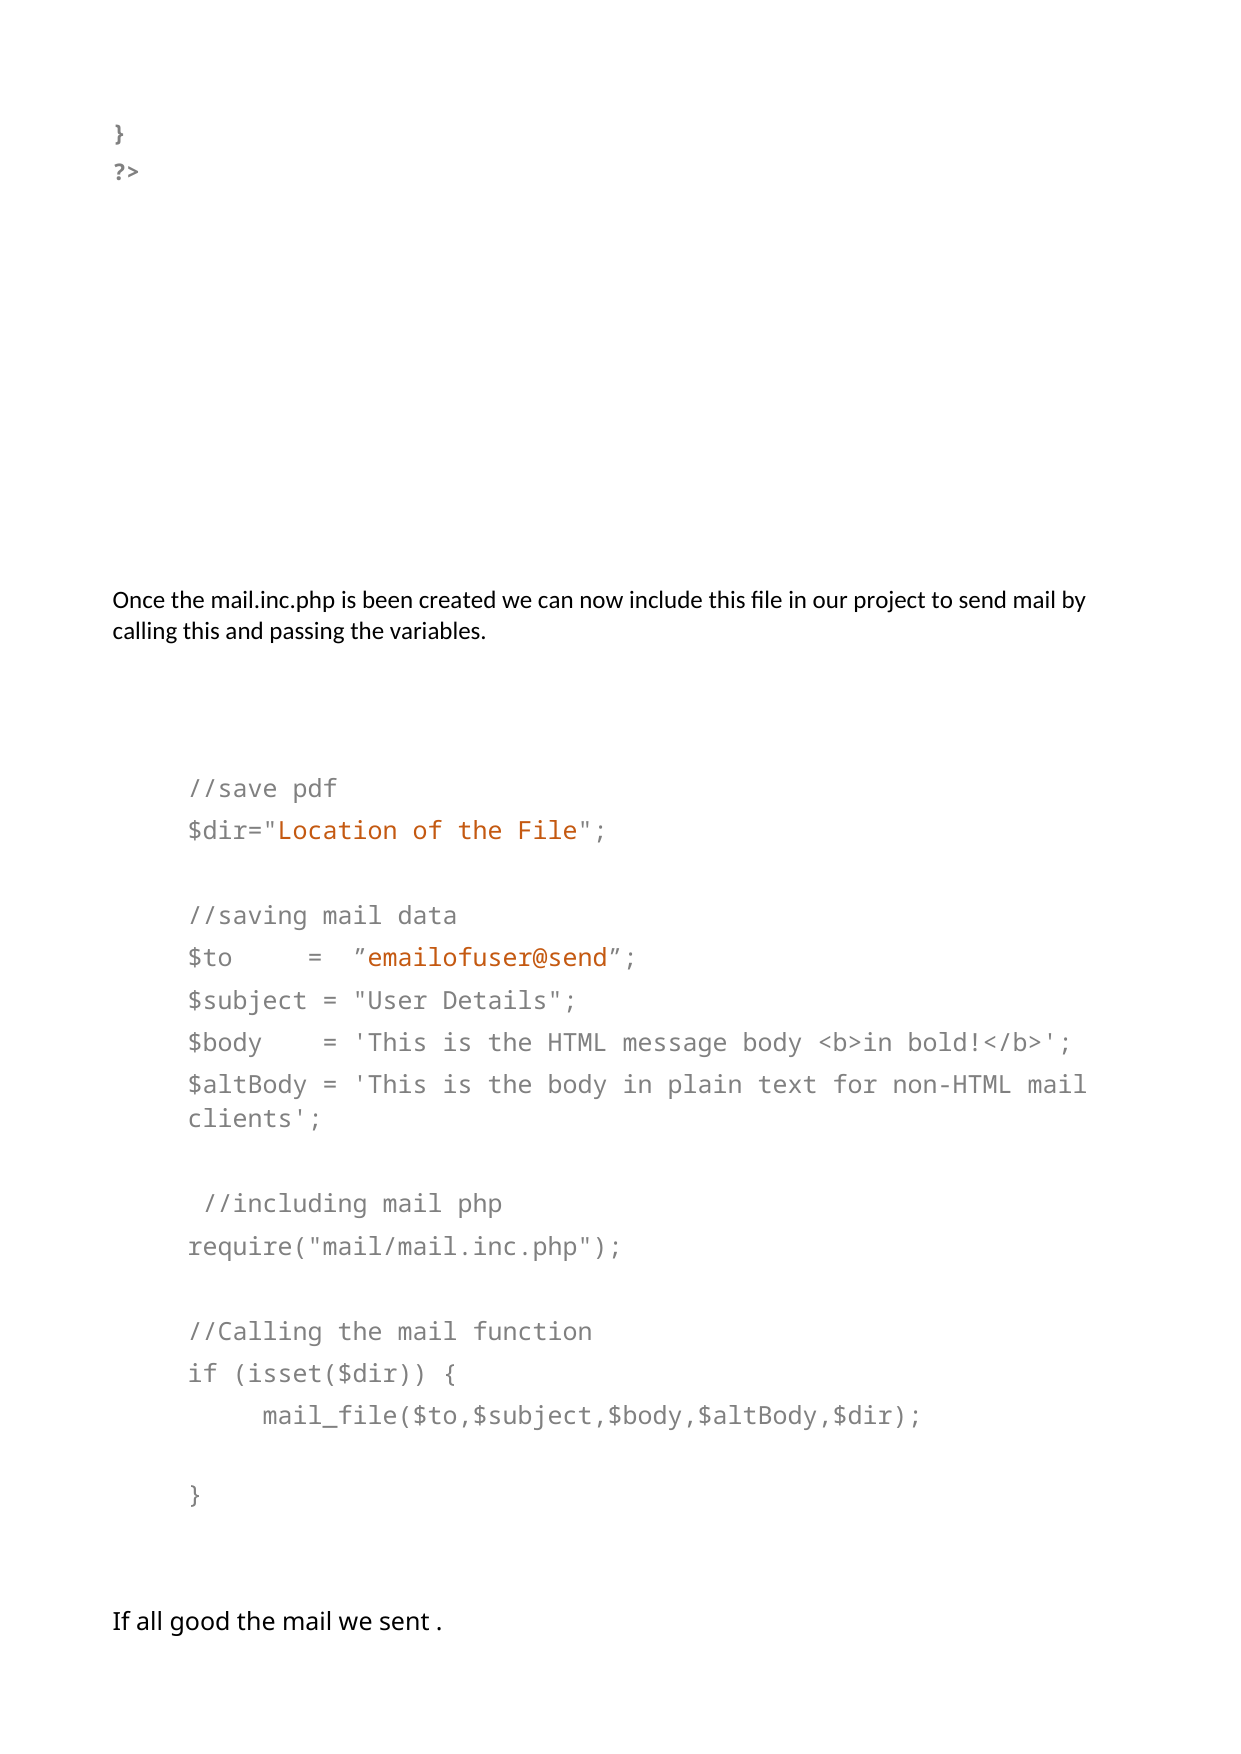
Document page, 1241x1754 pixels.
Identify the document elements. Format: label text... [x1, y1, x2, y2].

text $body = 'This is the HTML message body <b>in bold!</b>'; [112, 1025, 1128, 1059]
text If all good the mail we sent . [112, 1604, 1128, 1638]
text //Calling the mail function [112, 1313, 1128, 1347]
text } [112, 117, 1128, 148]
text //including mail php [112, 1186, 1128, 1220]
text Once the mail.inc.php is been created we can now include this file in our project to send mail by calling this and passing the variables. [112, 584, 1128, 645]
text $subject = "User Details"; [112, 982, 1128, 1016]
text $dir="Location of the File"; [112, 813, 1128, 847]
text if (isset($dir)) { [112, 1356, 1128, 1389]
text $to = ”emailofuser@send”; [112, 940, 1128, 974]
text } [112, 1477, 1128, 1511]
text ?> [112, 156, 1128, 187]
text require("mail/mail.inc.php"); [112, 1228, 1128, 1262]
text mail_file($to,$subject,$body,$altBody,$dir); [187, 1398, 1128, 1432]
text $altBody = 'This is the body in plain text for non-HTML mail clients'; [187, 1067, 1128, 1135]
text //save pdf [112, 770, 1128, 804]
text //saving mail data [112, 897, 1128, 932]
